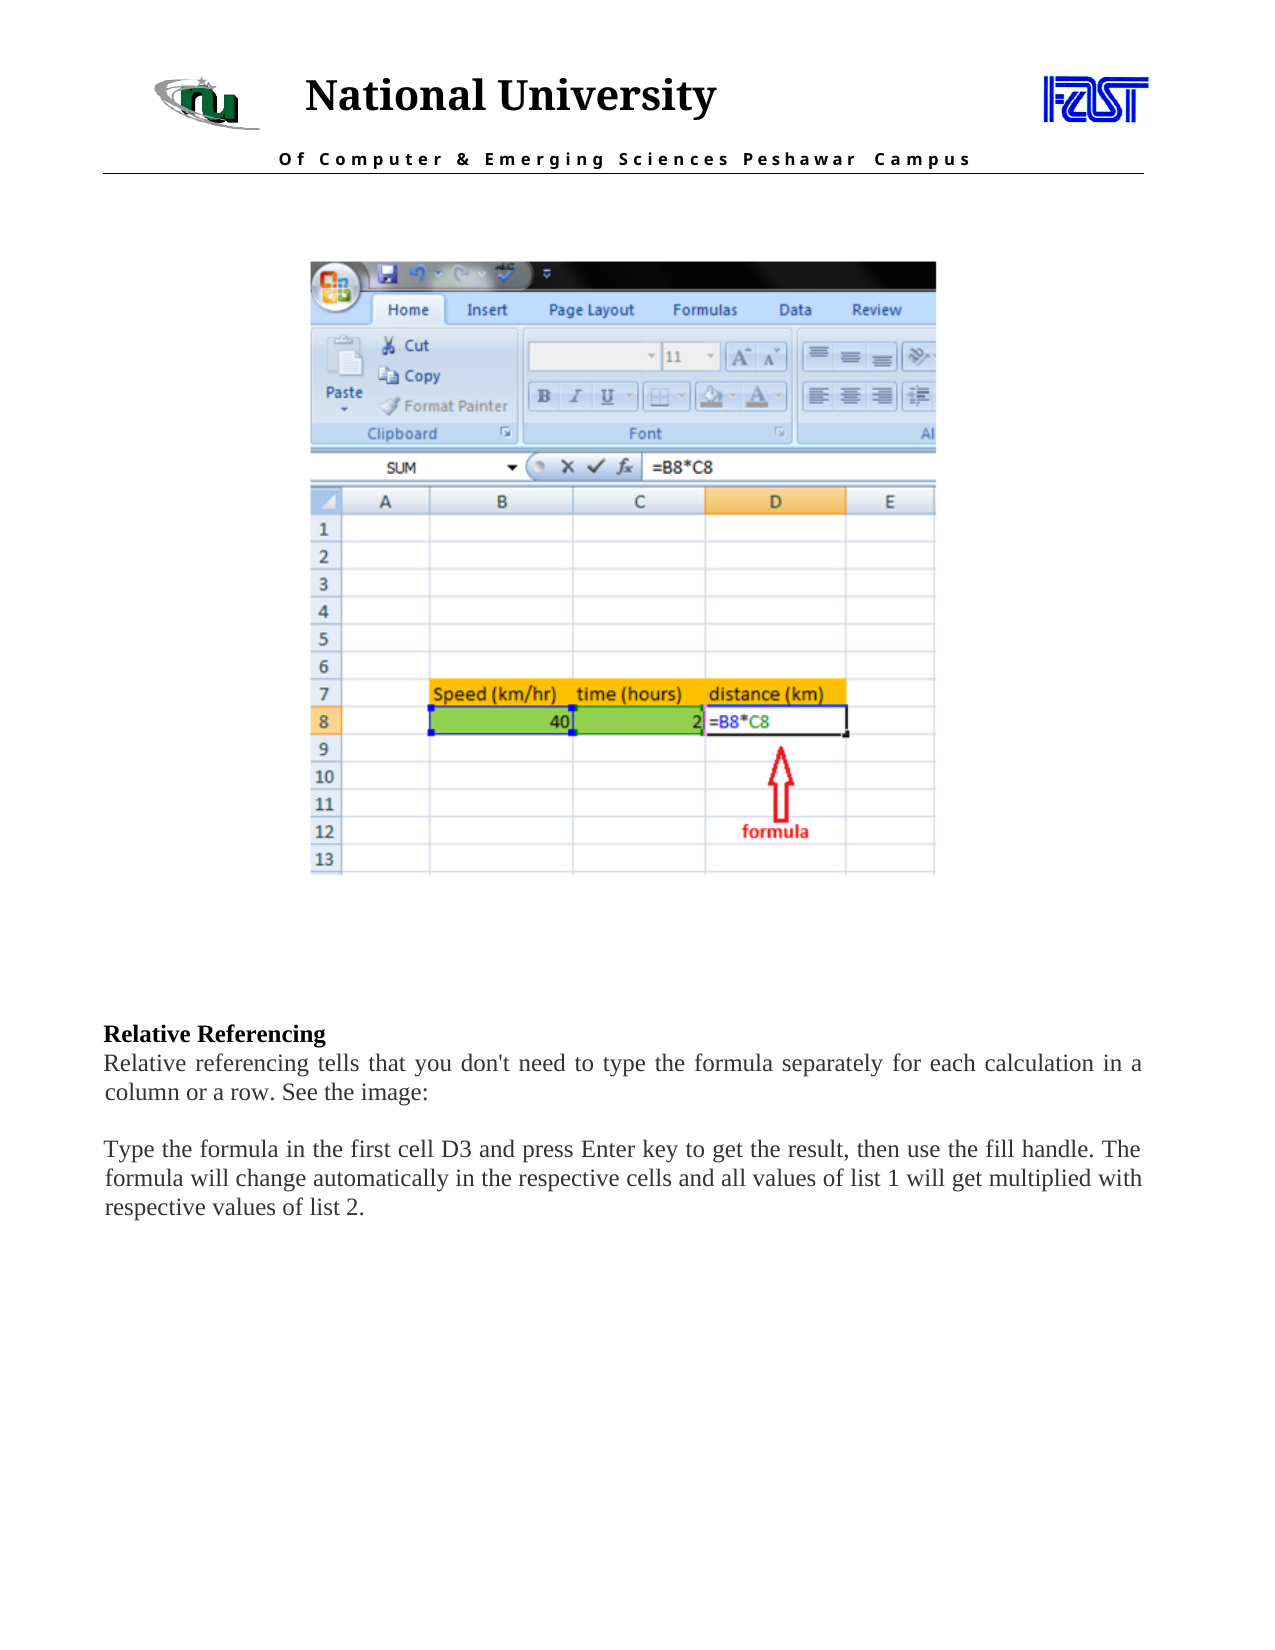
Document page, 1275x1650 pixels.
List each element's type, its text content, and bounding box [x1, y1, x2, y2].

subtitle Relative Referencing [103, 1019, 1144, 1048]
picture [153, 68, 260, 130]
picture [308, 259, 939, 878]
picture [1036, 75, 1152, 124]
text Type the formula in the first cell D3 and press Enter key to get the result, then use the fill handle. The formula will change automatically in the respective cells and all values of list 1 will get multiplied with respective values of list 2. [103, 1134, 1144, 1220]
text Relative referencing tells that you don't need to type the formula separately for each calculation in a column or a row. See the image: [103, 1048, 1144, 1106]
